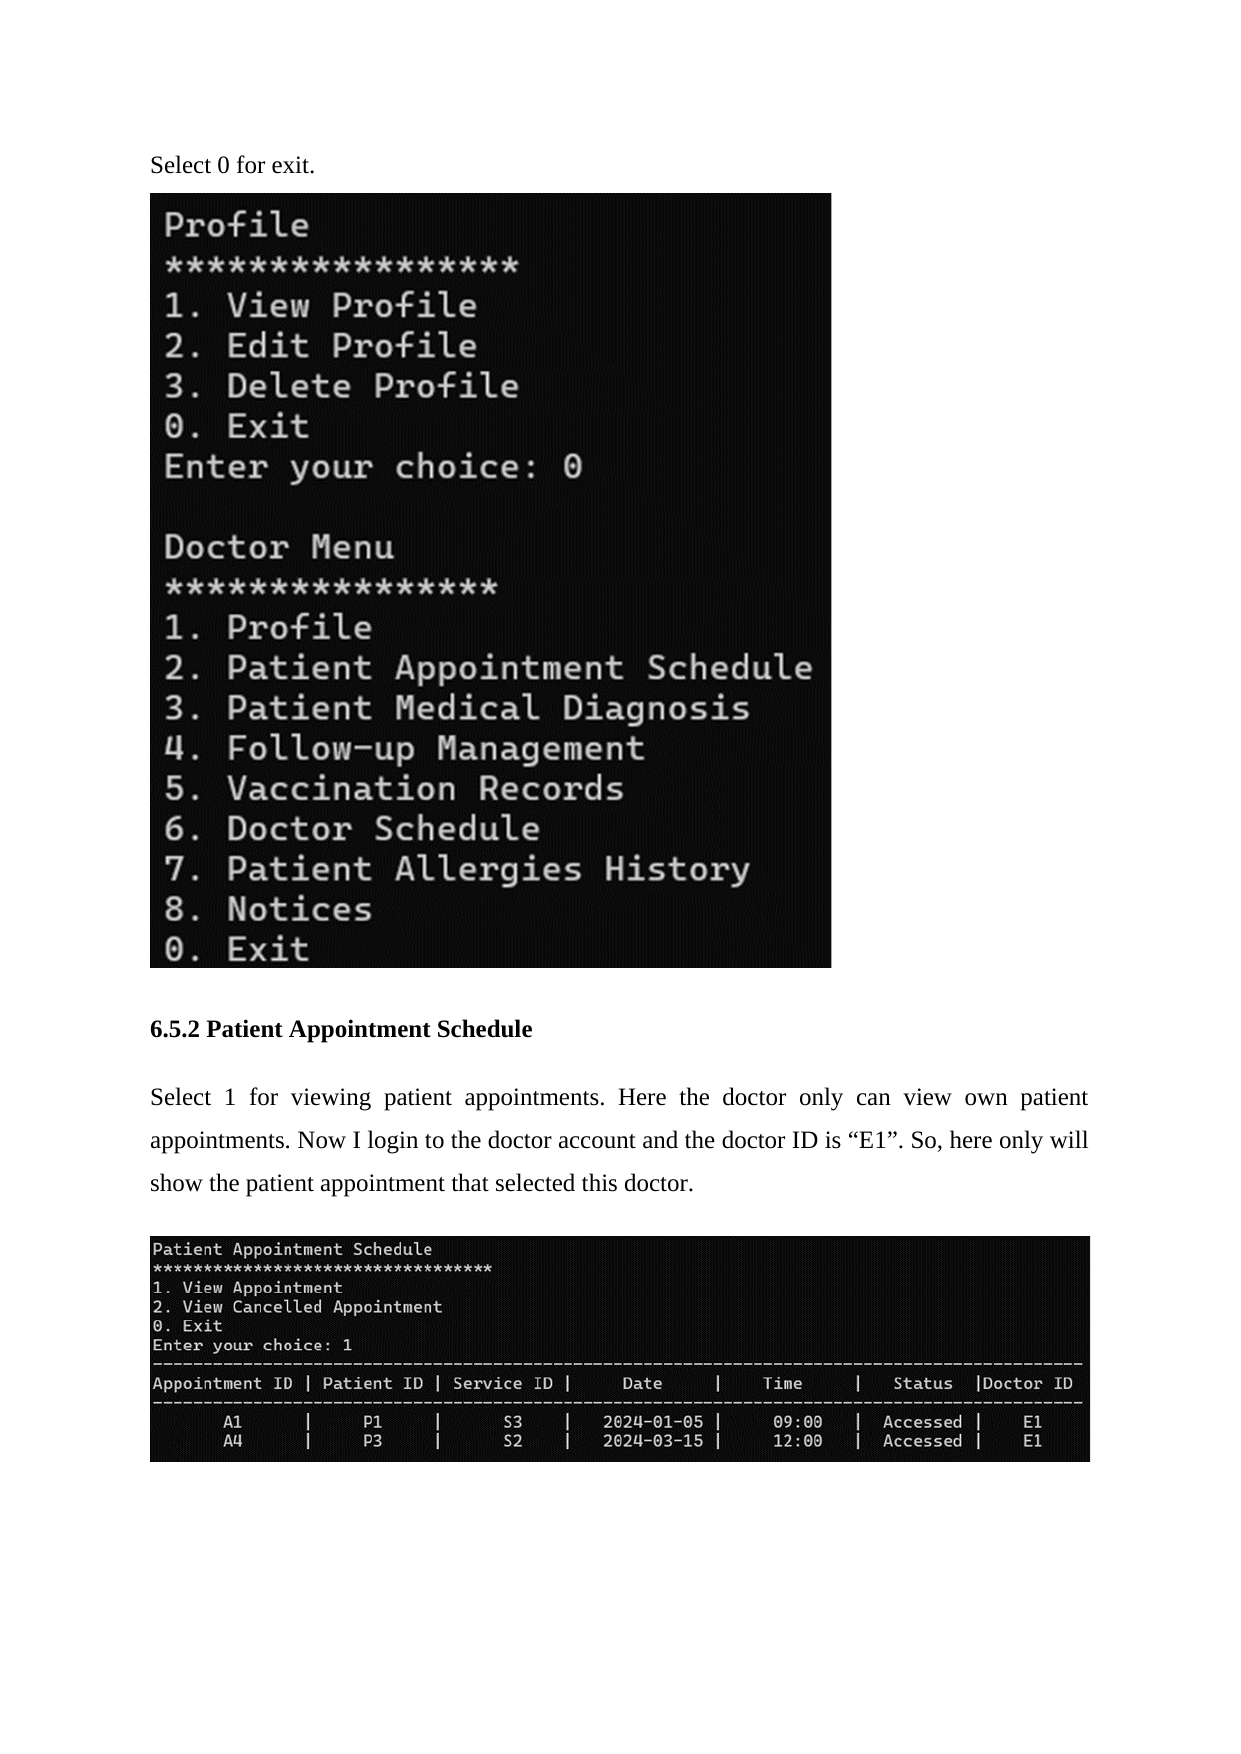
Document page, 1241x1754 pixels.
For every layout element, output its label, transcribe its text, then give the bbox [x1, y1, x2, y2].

text Select 1 for viewing patient appointments. Here the doctor only can view own patient appointments. Now I login to the doctor account and the doctor ID is “E1”. So, here only will show the patient appointment that selected this doctor. [150, 1082, 1090, 1197]
text Select 0 for exit. [150, 150, 1090, 179]
picture [150, 1236, 1091, 1462]
subtitle 6.5.2 Patient Appointment Schedule [150, 1014, 1090, 1043]
picture [150, 193, 832, 968]
